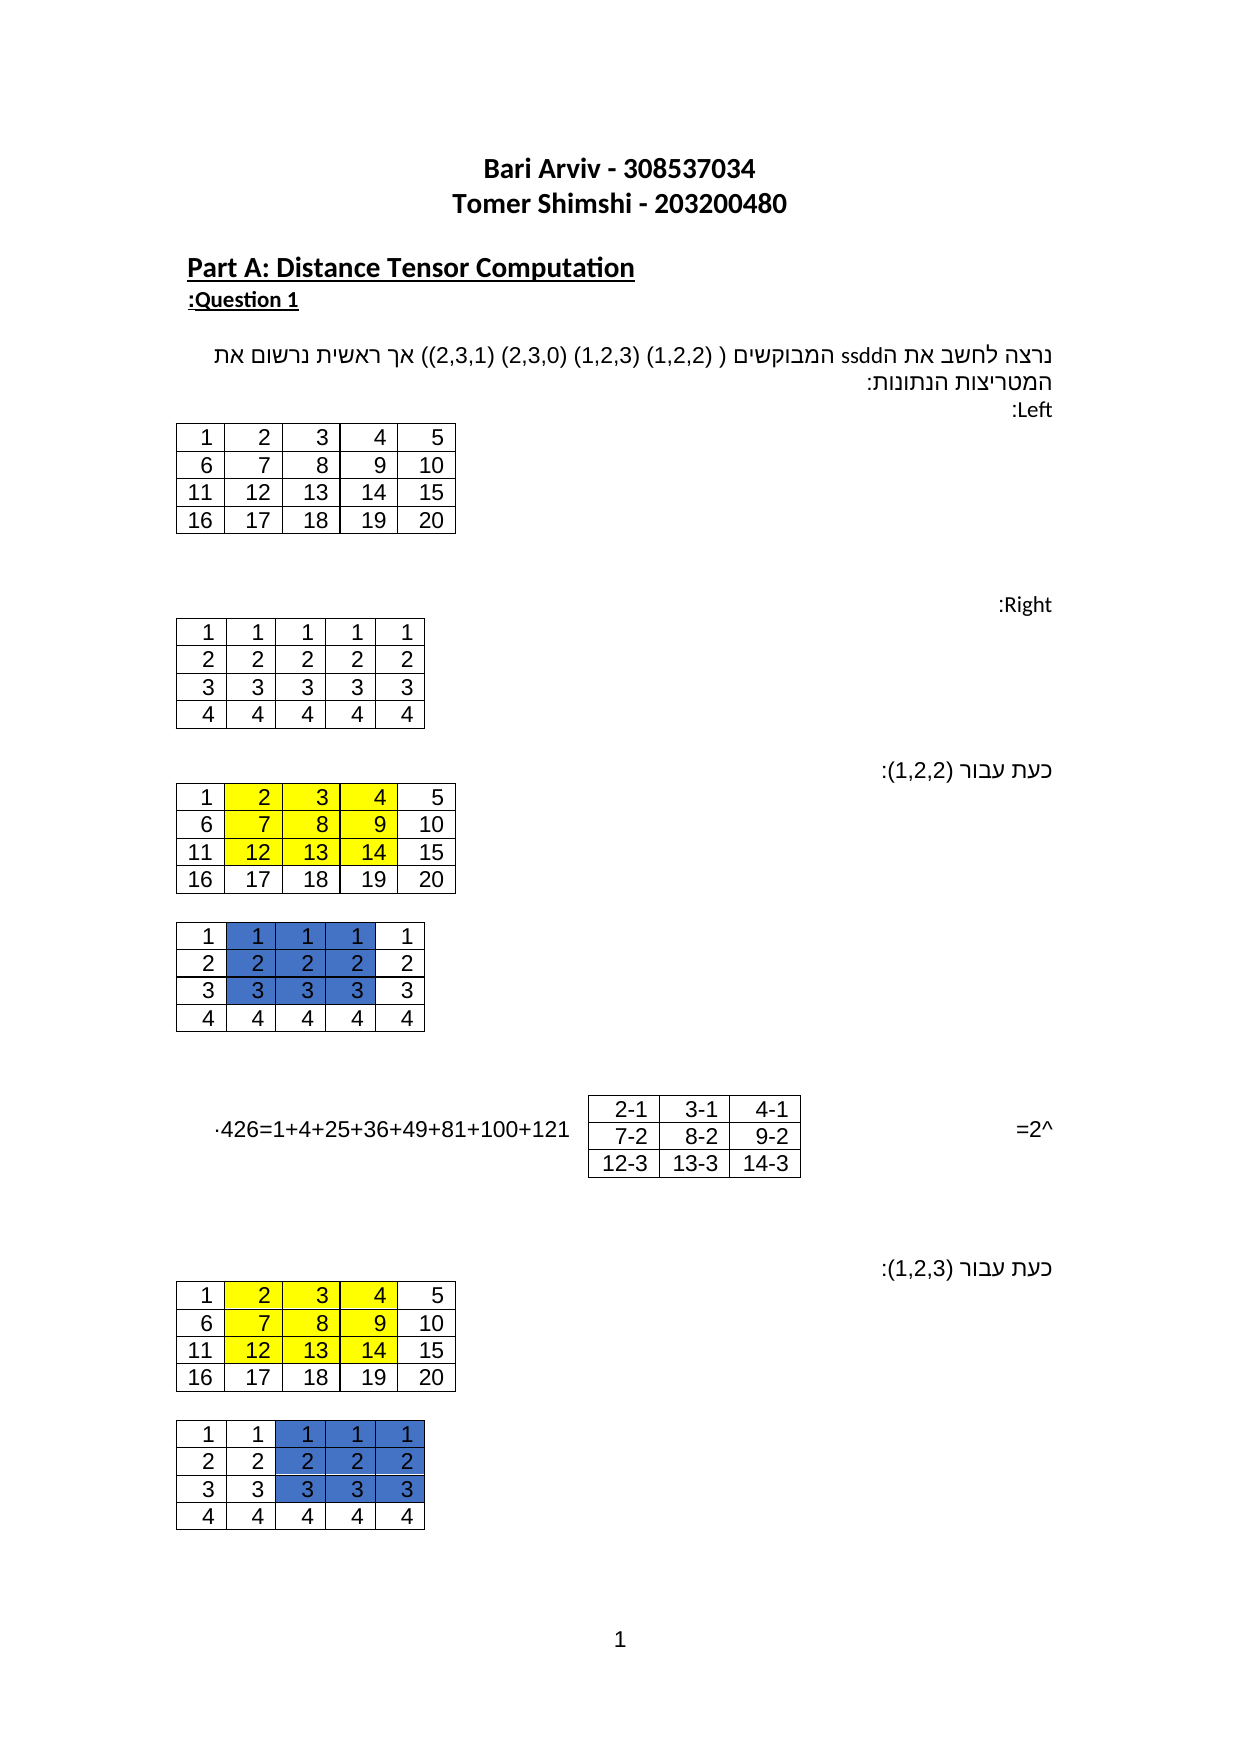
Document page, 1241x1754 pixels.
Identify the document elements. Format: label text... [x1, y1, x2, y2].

table_cell 10 [398, 811, 455, 838]
table_header 1 [276, 1421, 325, 1447]
table_cell 4 [276, 701, 325, 728]
table_cell 9 [341, 452, 397, 478]
table_header 5 [398, 424, 455, 451]
table_cell 3 [276, 978, 325, 1004]
table_cell 11 [177, 479, 224, 506]
table_header 5 [398, 1282, 455, 1308]
table_cell 10 [398, 452, 455, 478]
table_cell 20 [398, 866, 455, 893]
table_cell 7-2 [589, 1123, 659, 1149]
table_cell 3 [326, 1476, 375, 1502]
table_header 1 [276, 619, 325, 645]
table_cell 7 [225, 811, 282, 838]
table_cell 17 [225, 507, 282, 533]
table_header 1 [227, 923, 275, 949]
table_cell 2 [326, 646, 375, 673]
table_cell 2 [227, 646, 275, 673]
table_header 1 [177, 1421, 226, 1447]
table_cell 16 [177, 866, 224, 893]
text כעת עבור (1,2,2): [187, 757, 1053, 783]
table_cell 12 [225, 839, 282, 865]
table_cell 8 [283, 1310, 339, 1336]
table_header 4 [341, 1282, 397, 1308]
table_cell 13 [283, 479, 339, 506]
table_cell 3 [376, 978, 424, 1004]
table_cell 13 [283, 839, 339, 865]
table_cell 11 [177, 1337, 224, 1363]
table_header 3-1 [660, 1096, 729, 1122]
table_cell 20 [398, 507, 455, 533]
table_cell 16 [177, 507, 224, 533]
table_cell 13-3 [660, 1150, 729, 1177]
table_cell 6 [177, 452, 224, 478]
table_cell 14 [341, 479, 397, 506]
table_cell 11 [177, 839, 224, 865]
table_header 2 [225, 424, 282, 451]
table_cell 19 [341, 1364, 397, 1391]
table_cell 3 [276, 674, 325, 700]
table_cell 4 [376, 701, 424, 728]
table_cell 2 [326, 1448, 375, 1474]
table_cell 4 [227, 701, 275, 728]
table_cell 9 [341, 1310, 397, 1336]
table_cell 13 [283, 1337, 339, 1363]
table_cell 3 [276, 1476, 325, 1502]
table_header 1 [227, 619, 275, 645]
table_header 1 [177, 619, 226, 645]
table_cell 15 [398, 1337, 455, 1363]
text ^2=1+4+25+36+49+81+100+121=426· [801, 1116, 1053, 1143]
table_cell 4 [276, 1503, 325, 1529]
table_cell 12-3 [589, 1150, 659, 1177]
table_cell 4 [177, 1005, 226, 1031]
table_cell 4 [177, 1503, 226, 1529]
table_cell 4 [376, 1005, 424, 1031]
text Question 1: [187, 285, 1053, 313]
table_cell 6 [177, 1310, 224, 1336]
table_cell 19 [341, 866, 397, 893]
table_header 1 [227, 1421, 275, 1447]
table_cell 8 [283, 811, 339, 838]
table_cell 2 [376, 950, 424, 976]
table_cell 4 [276, 1005, 325, 1031]
table_cell 4 [227, 1503, 275, 1529]
table_header 3 [283, 1282, 339, 1308]
table_cell 2 [376, 646, 424, 673]
table_cell 2 [177, 646, 226, 673]
text כעת עבור (1,2,3): [187, 1255, 1053, 1281]
table_cell 2 [276, 646, 325, 673]
table_cell 18 [283, 1364, 339, 1391]
table_cell 19 [341, 507, 397, 533]
table_cell 3 [177, 978, 226, 1004]
text נרצה לחשב את הssdd המבוקשים ( (1,2,2) (1,2,3) (2,3,0) (2,3,1)) אך ראשית נרשום את המטריצות הנתונות: [187, 341, 1053, 395]
table_cell 12 [225, 479, 282, 506]
table_cell 14 [341, 839, 397, 865]
table_cell 17 [225, 1364, 282, 1391]
table_header 3 [283, 424, 339, 451]
table_cell 3 [376, 674, 424, 700]
table_cell 3 [227, 978, 275, 1004]
table_header 2 [225, 1282, 282, 1308]
table_cell 4 [326, 1503, 375, 1529]
table_cell 4 [227, 1005, 275, 1031]
table_cell 10 [398, 1310, 455, 1336]
table_cell 14 [341, 1337, 397, 1363]
table_cell 15 [398, 479, 455, 506]
table_header 1 [177, 1282, 224, 1308]
text Tomer Shimshi - 203200480 [187, 186, 1053, 221]
table_header 2-1 [589, 1096, 659, 1122]
table_cell 4 [326, 1005, 375, 1031]
table_cell 9 [341, 811, 397, 838]
table_cell 9-2 [730, 1123, 800, 1149]
table_cell 12 [225, 1337, 282, 1363]
table_cell 6 [177, 811, 224, 838]
table_cell 18 [283, 507, 339, 533]
table_cell 2 [276, 950, 325, 976]
table_header 1 [376, 923, 424, 949]
table_cell 2 [177, 950, 226, 976]
table_header 1 [376, 1421, 424, 1447]
table_header 1 [177, 424, 224, 451]
table_cell 3 [177, 1476, 226, 1502]
table_header 2 [225, 784, 282, 810]
table_cell 14-3 [730, 1150, 800, 1177]
text Bari Arviv - 308537034 [187, 150, 1053, 186]
table_header 1 [326, 619, 375, 645]
table_cell 2 [276, 1448, 325, 1474]
table_header 1 [177, 923, 226, 949]
table_cell 2 [227, 950, 275, 976]
table_header 1 [177, 784, 224, 810]
table_cell 2 [376, 1448, 424, 1474]
table_cell 3 [177, 674, 226, 700]
table_header 5 [398, 784, 455, 810]
table_cell 18 [283, 866, 339, 893]
text ^2=1+4+25+36+49+81+100+121=426· [187, 1116, 588, 1143]
table_cell 8 [283, 452, 339, 478]
table_header 4 [341, 424, 397, 451]
table_cell 4 [177, 701, 226, 728]
table_header 4 [341, 784, 397, 810]
table_header 1 [326, 1421, 375, 1447]
table_header 1 [326, 923, 375, 949]
text Left: [187, 395, 1053, 423]
table_cell 8-2 [660, 1123, 729, 1149]
table_header 3 [283, 784, 339, 810]
text Part A: Distance Tensor Computation [187, 249, 1053, 285]
table_cell 3 [227, 674, 275, 700]
table_cell 3 [326, 674, 375, 700]
table_cell 3 [376, 1476, 424, 1502]
table_cell 4 [376, 1503, 424, 1529]
table_cell 20 [398, 1364, 455, 1391]
table_cell 7 [225, 452, 282, 478]
table_cell 2 [326, 950, 375, 976]
table_cell 3 [326, 978, 375, 1004]
table_cell 7 [225, 1310, 282, 1336]
table_cell 3 [227, 1476, 275, 1502]
table_cell 17 [225, 866, 282, 893]
table_header 1 [276, 923, 325, 949]
table_header 1 [376, 619, 424, 645]
text Right: [187, 590, 1053, 618]
table_cell 15 [398, 839, 455, 865]
table_cell 2 [177, 1448, 226, 1474]
table_cell 16 [177, 1364, 224, 1391]
table_cell 2 [227, 1448, 275, 1474]
table_header 4-1 [730, 1096, 800, 1122]
table_cell 4 [326, 701, 375, 728]
